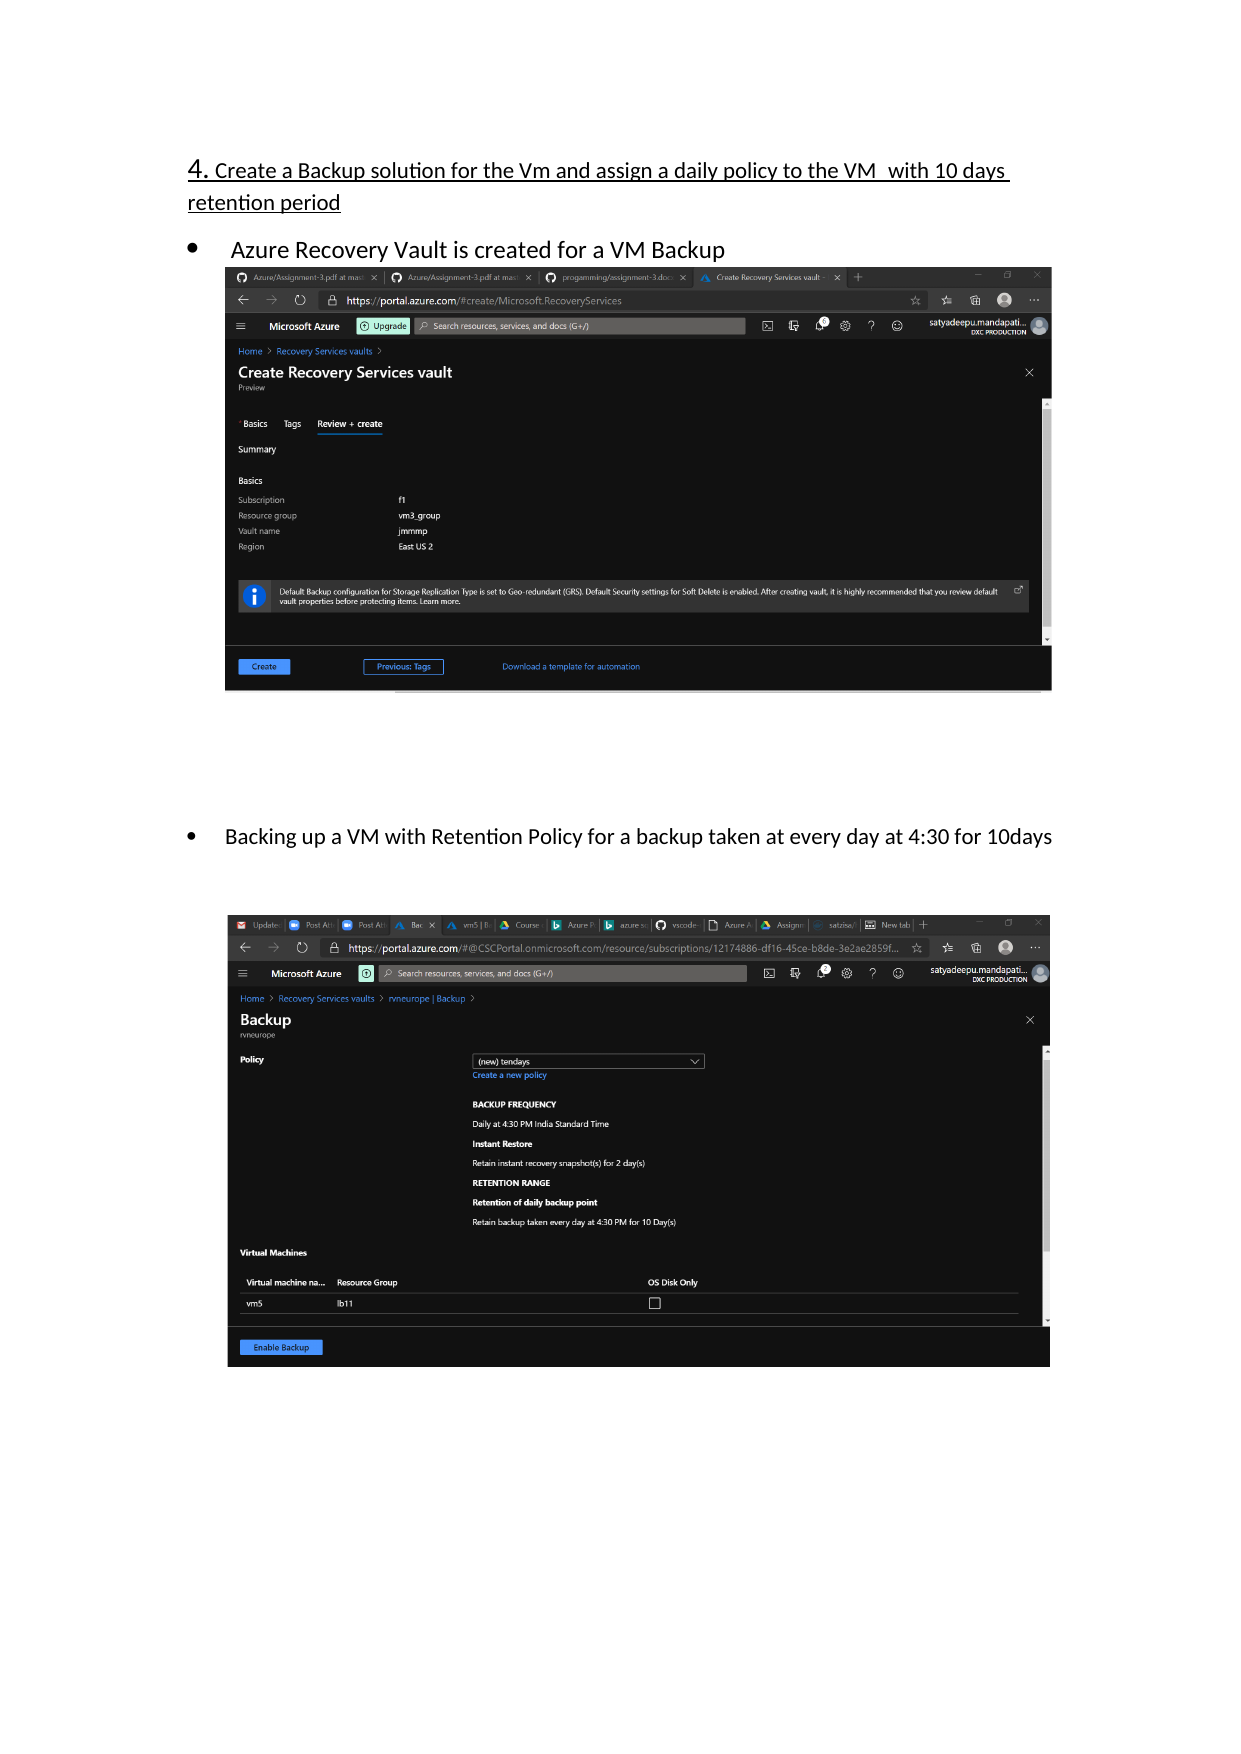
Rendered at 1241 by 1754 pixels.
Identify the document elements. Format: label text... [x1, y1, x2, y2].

picture [225, 267, 1052, 693]
picture [227, 915, 1050, 1367]
list Backing up a VM with Retention Policy for a backup taken at every day at 4:30 for 10days [187, 822, 1090, 850]
text 4. Create a Backup solution for the Vm and assign a daily policy to the VM with 10 days retention period [187, 150, 1090, 216]
list Azure Recovery Vault is created for a VM Backup [187, 235, 1090, 265]
